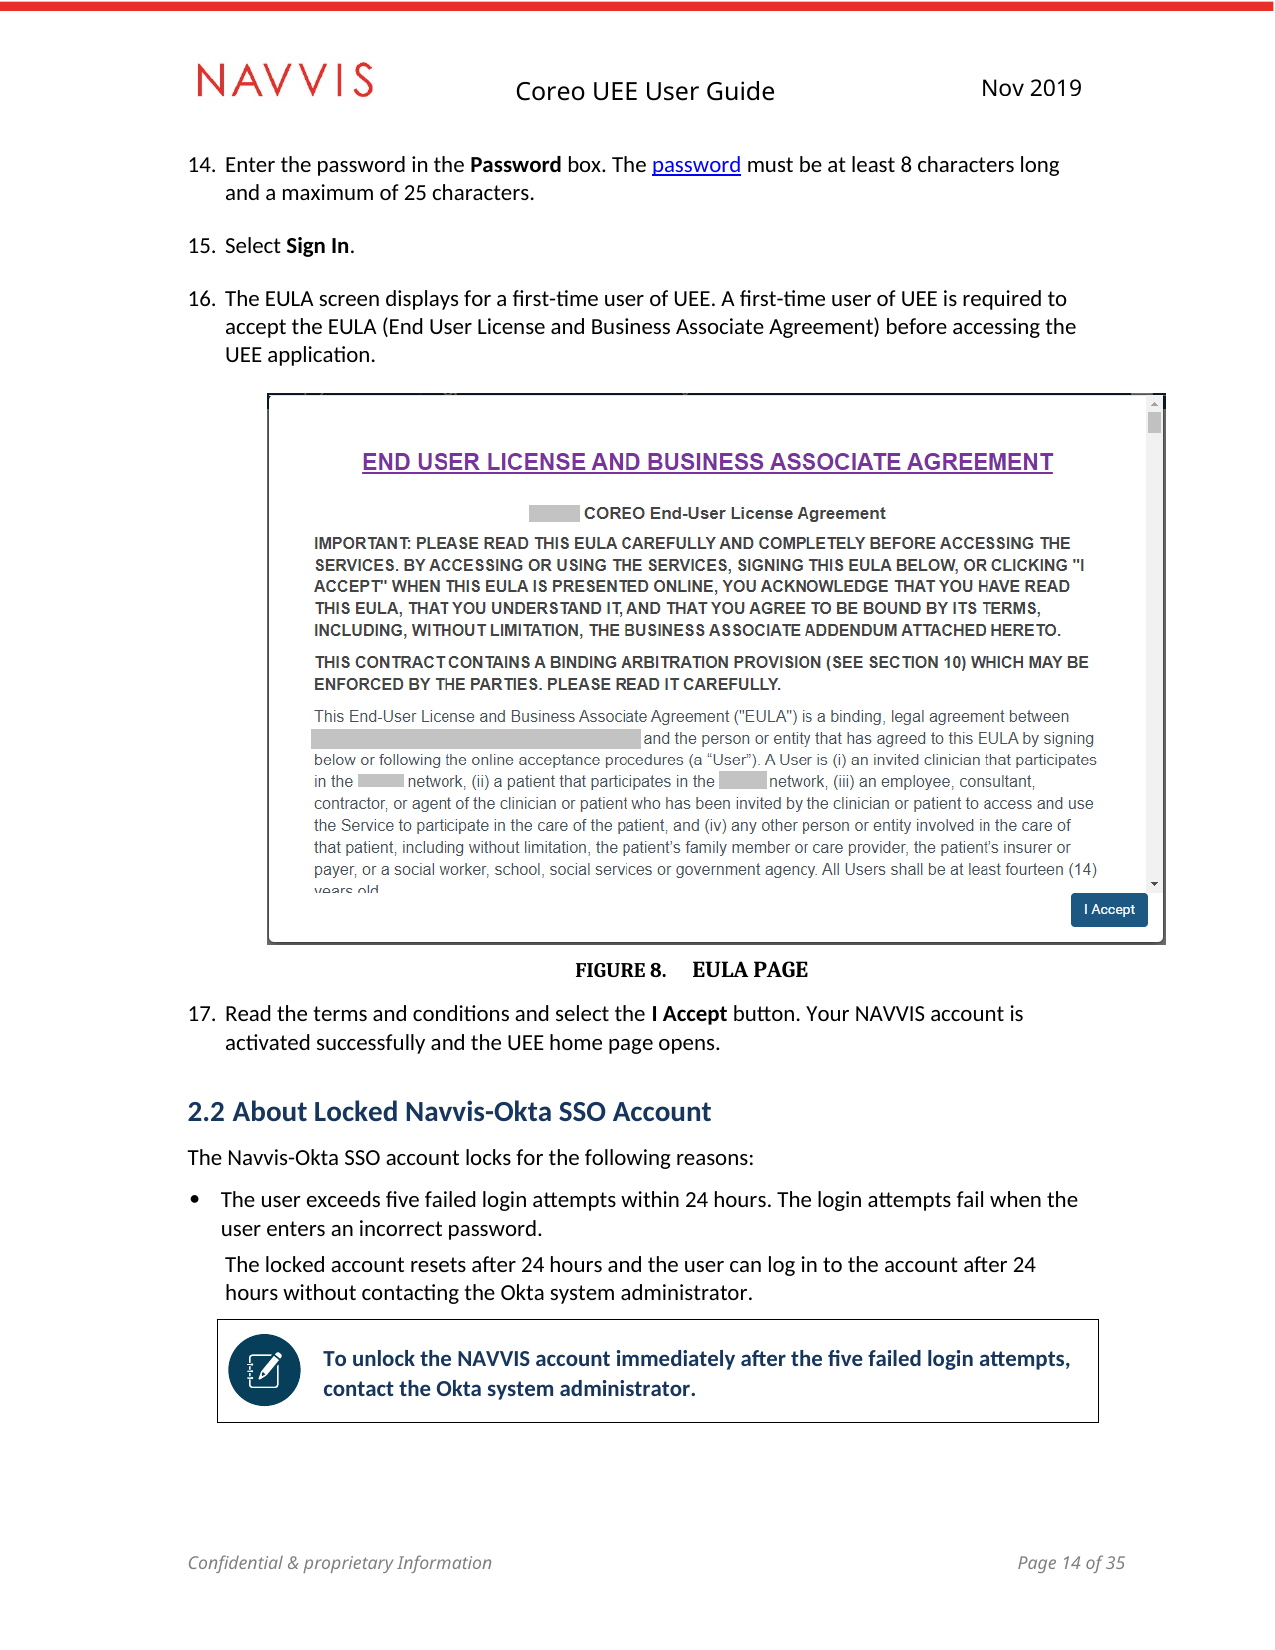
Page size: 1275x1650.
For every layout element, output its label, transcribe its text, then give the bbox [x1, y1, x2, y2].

table_header [218, 1320, 312, 1422]
text The Navvis-Okta SSO account locks for the following reasons: [187, 1143, 1087, 1171]
text The user exceeds five failed login attempts within 24 hours. The login attempts fail when the user enters an incorrect password. [191, 1185, 1087, 1243]
list Select Sign In. [187, 231, 1087, 259]
list The EULA screen displays for a first-time user of UEE. A first-time user of UEE is required to accept the EULA (End User License and Business Associate Agreement) before accessing the UEE application. [187, 284, 1087, 368]
list Enter the password in the Password box. The password must be at least 8 characters long and a maximum of 25 characters. [187, 150, 1087, 206]
list Read the terms and conditions and select the I Accept button. Your NAVVIS account is activated successfully and the UEE home page opens. [187, 999, 1087, 1056]
text EULA PAGE [296, 957, 1087, 983]
subtitle About Locked Navvis-Okta SSO Account [187, 1093, 1087, 1129]
table_header To unlock the NAVVIS account immediately after the five failed login attempts, contact the Okta system administrator. [312, 1320, 1098, 1422]
picture [187, 55, 383, 104]
picture [267, 393, 1167, 945]
text The locked account resets after 24 hours and the user can log in to the account after 24 hours without contacting the Okta system administrator. [225, 1250, 1087, 1306]
